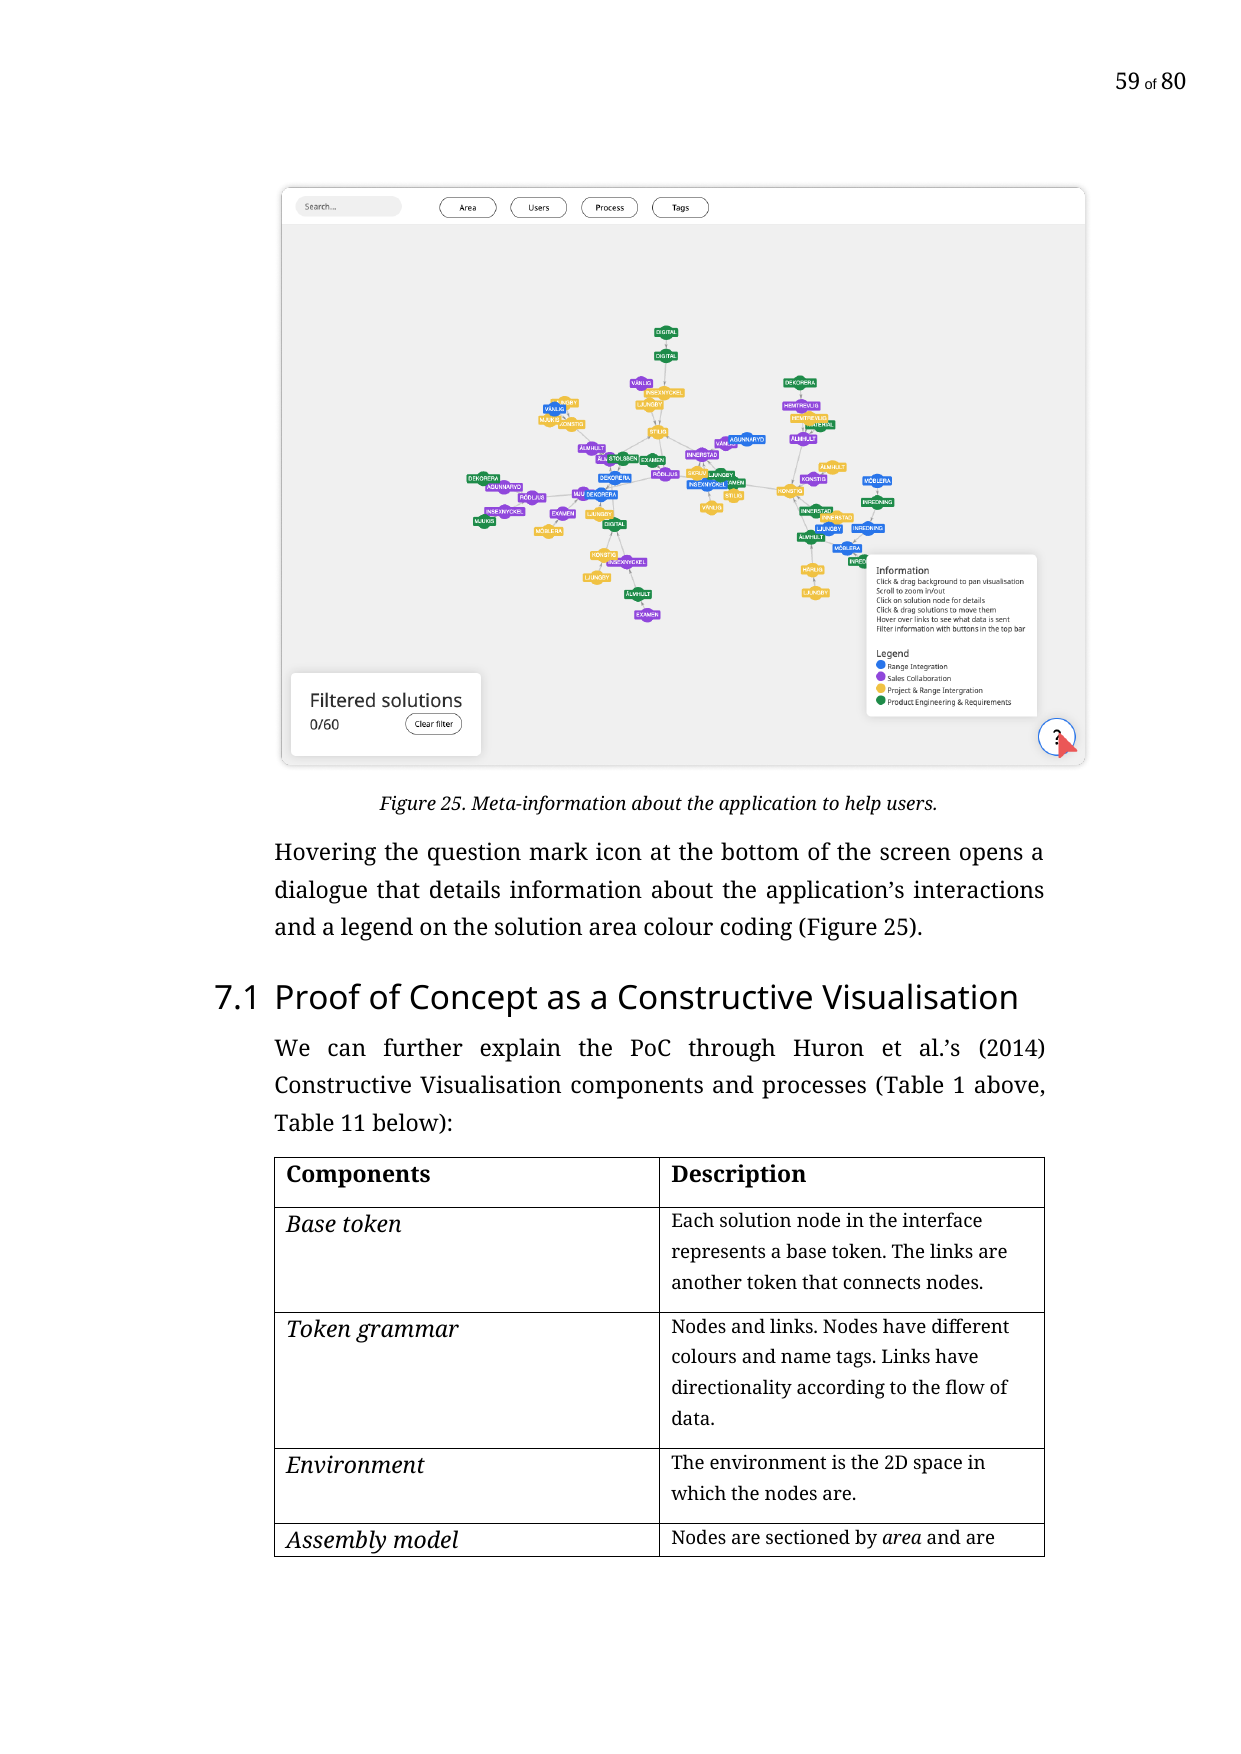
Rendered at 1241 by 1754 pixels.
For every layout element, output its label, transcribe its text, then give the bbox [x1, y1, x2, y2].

table_cell Nodes and links. Nodes have different colours and name tags. Links have directionality according to the flow of data. [660, 1313, 1044, 1448]
text Hovering the question mark icon at the bottom of the screen opens a dialogue that details information about the application’s interactions and a legend on the solution area colour coding (Figure 25). [274, 836, 1045, 942]
table_cell The environment is the 2D space in which the nodes are. [660, 1449, 1044, 1523]
picture [274, 180, 1092, 772]
table_header Description [660, 1158, 1044, 1207]
table_cell Token grammar [275, 1313, 659, 1448]
table_cell Assembly model [275, 1524, 659, 1556]
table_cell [660, 1524, 1044, 1556]
table_cell Each solution node in the interface represents a base token. The links are another token that connects nodes. [660, 1208, 1044, 1312]
subtitle Proof of Concept as a Constructive Visualisation [214, 974, 1045, 1019]
table_cell Base token [275, 1208, 659, 1312]
text We can further explain the PoC through Huron et al.’s (2014) Constructive Visualisation components and processes (Table 1 above, Table 11 below): [274, 1032, 1045, 1138]
table_header Components [275, 1158, 659, 1207]
table_cell Environment [275, 1449, 659, 1523]
text Figure 25. Meta-information about the application to help users. [274, 790, 1045, 815]
